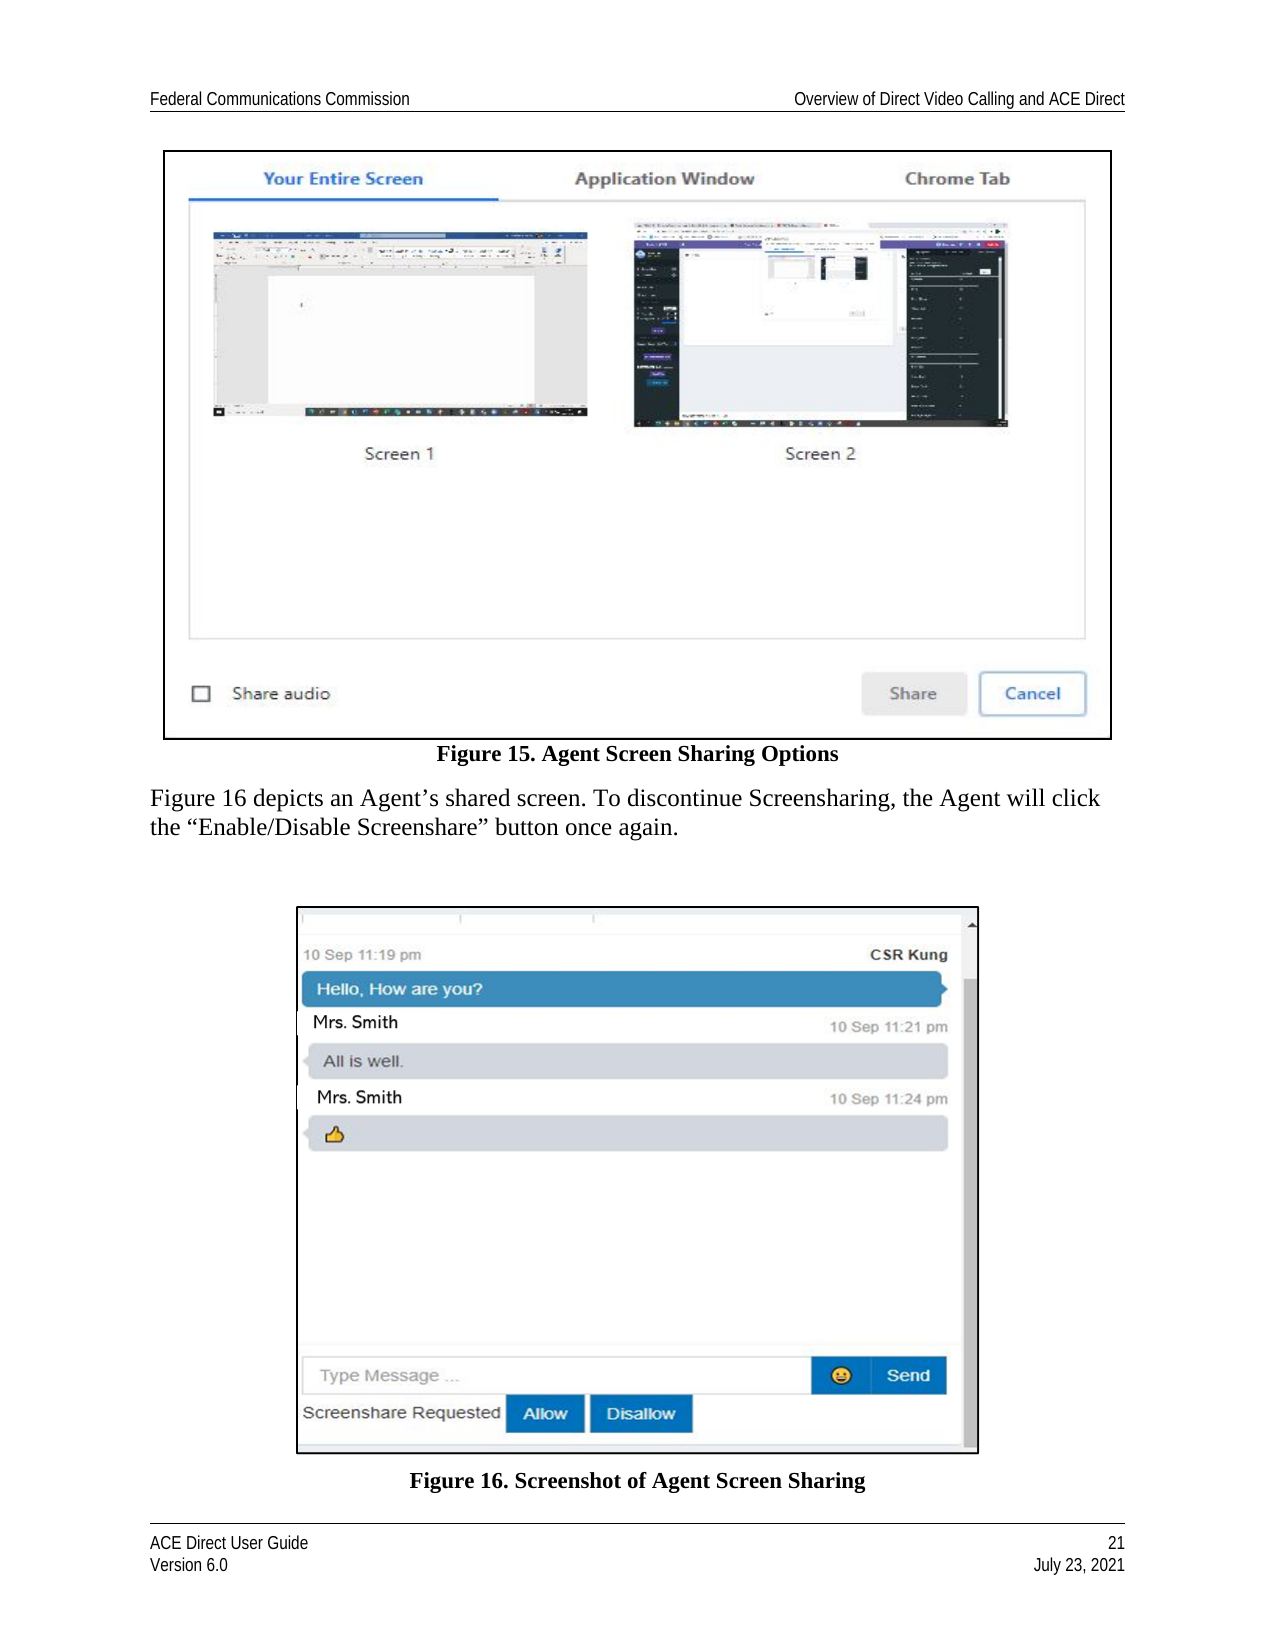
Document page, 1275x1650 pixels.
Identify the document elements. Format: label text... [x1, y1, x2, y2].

picture [165, 152, 1110, 738]
text Figure 16. Screenshot of Agent Screen Sharing [150, 1467, 1125, 1493]
text Figure 15. Agent Screen Sharing Options [150, 740, 1125, 767]
text Figure 16 depicts an Agent’s shared screen. To discontinue Screensharing, the Agent will click the “Enable/Disable Screenshare” button once again. [150, 783, 1125, 841]
picture [295, 905, 980, 1455]
